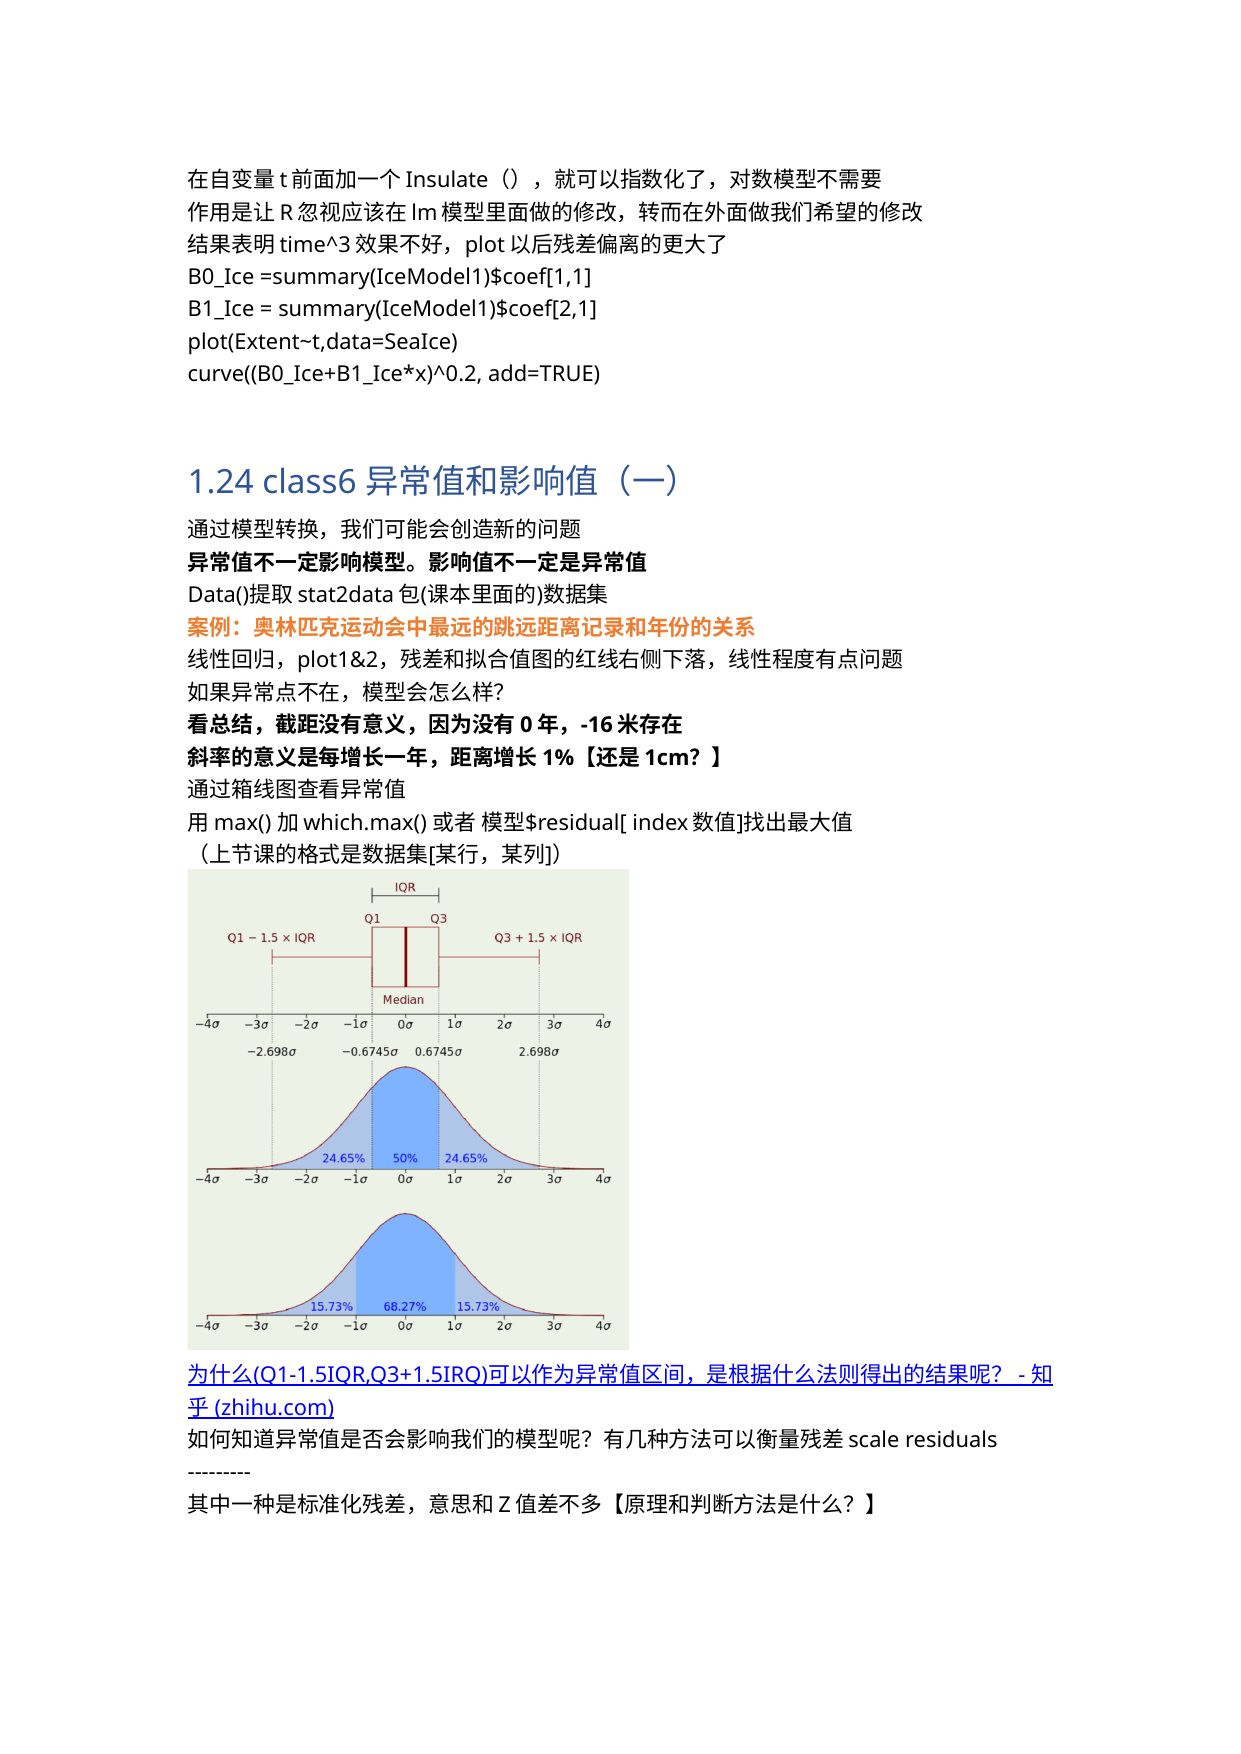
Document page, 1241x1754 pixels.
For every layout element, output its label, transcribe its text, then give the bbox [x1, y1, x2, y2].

text 如何知道异常值是否会影响我们的模型呢？有几种方法可以衡量残差scale residuals [187, 1422, 1053, 1454]
text 如果异常点不在，模型会怎么样？ [187, 674, 1053, 707]
text 看总结，截距没有意义，因为没有0年，-16米存在 [187, 707, 1053, 739]
text 线性回归，plot1&2，残差和拟合值图的红线右侧下落，线性程度有点问题 [187, 642, 1053, 674]
text plot(Extent~t,data=SeaIce) [187, 324, 1053, 357]
text 异常值不一定影响模型。影响值不一定是异常值 [187, 544, 1053, 577]
subtitle 1.24 class6 异常值和影响值（一） [187, 447, 1053, 512]
text 通过模型转换，我们可能会创造新的问题 [187, 512, 1053, 544]
text 其中一种是标准化残差，意思和Z值差不多【原理和判断方法是什么？】 [187, 1487, 1053, 1519]
text 在自变量t前面加一个Insulate（），就可以指数化了，对数模型不需要 [187, 162, 1053, 194]
text 结果表明time^3效果不好，plot以后残差偏离的更大了 [187, 227, 1053, 259]
text 案例：奥林匹克运动会中最远的跳远距离记录和年份的关系 [187, 609, 1053, 642]
text 为什么(Q1-1.5IQR,Q3+1.5IRQ)可以作为异常值区间，是根据什么法则得出的结果呢？ - 知乎 (zhihu.com) [187, 1357, 1053, 1384]
text 斜率的意义是每增长一年，距离增长1%【还是1cm？】 [187, 739, 1053, 772]
text --------- [187, 1454, 1053, 1487]
text Data()提取stat2data包(课本里面的)数据集 [187, 577, 1053, 609]
text 为什么(Q1-1.5IQR,Q3+1.5IRQ)可以作为异常值区间，是根据什么法则得出的结果呢？ - 知乎 (zhihu.com) [187, 1385, 1053, 1422]
text B0_Ice =summary(IceModel1)$coef[1,1] [187, 259, 1053, 292]
text 用max() 加which.max() 或者 模型$residual[ index数值]找出最大值 [187, 804, 1053, 837]
text B1_Ice = summary(IceModel1)$coef[2,1] [187, 292, 1053, 324]
text curve((B0_Ice+B1_Ice*x)^0.2, add=TRUE) [187, 357, 1053, 389]
text （上节课的格式是数据集[某行，某列]） [187, 837, 1053, 869]
text 通过箱线图查看异常值 [187, 772, 1053, 804]
picture [187, 869, 629, 1350]
text 作用是让R忽视应该在lm模型里面做的修改，转而在外面做我们希望的修改 [187, 194, 1053, 227]
